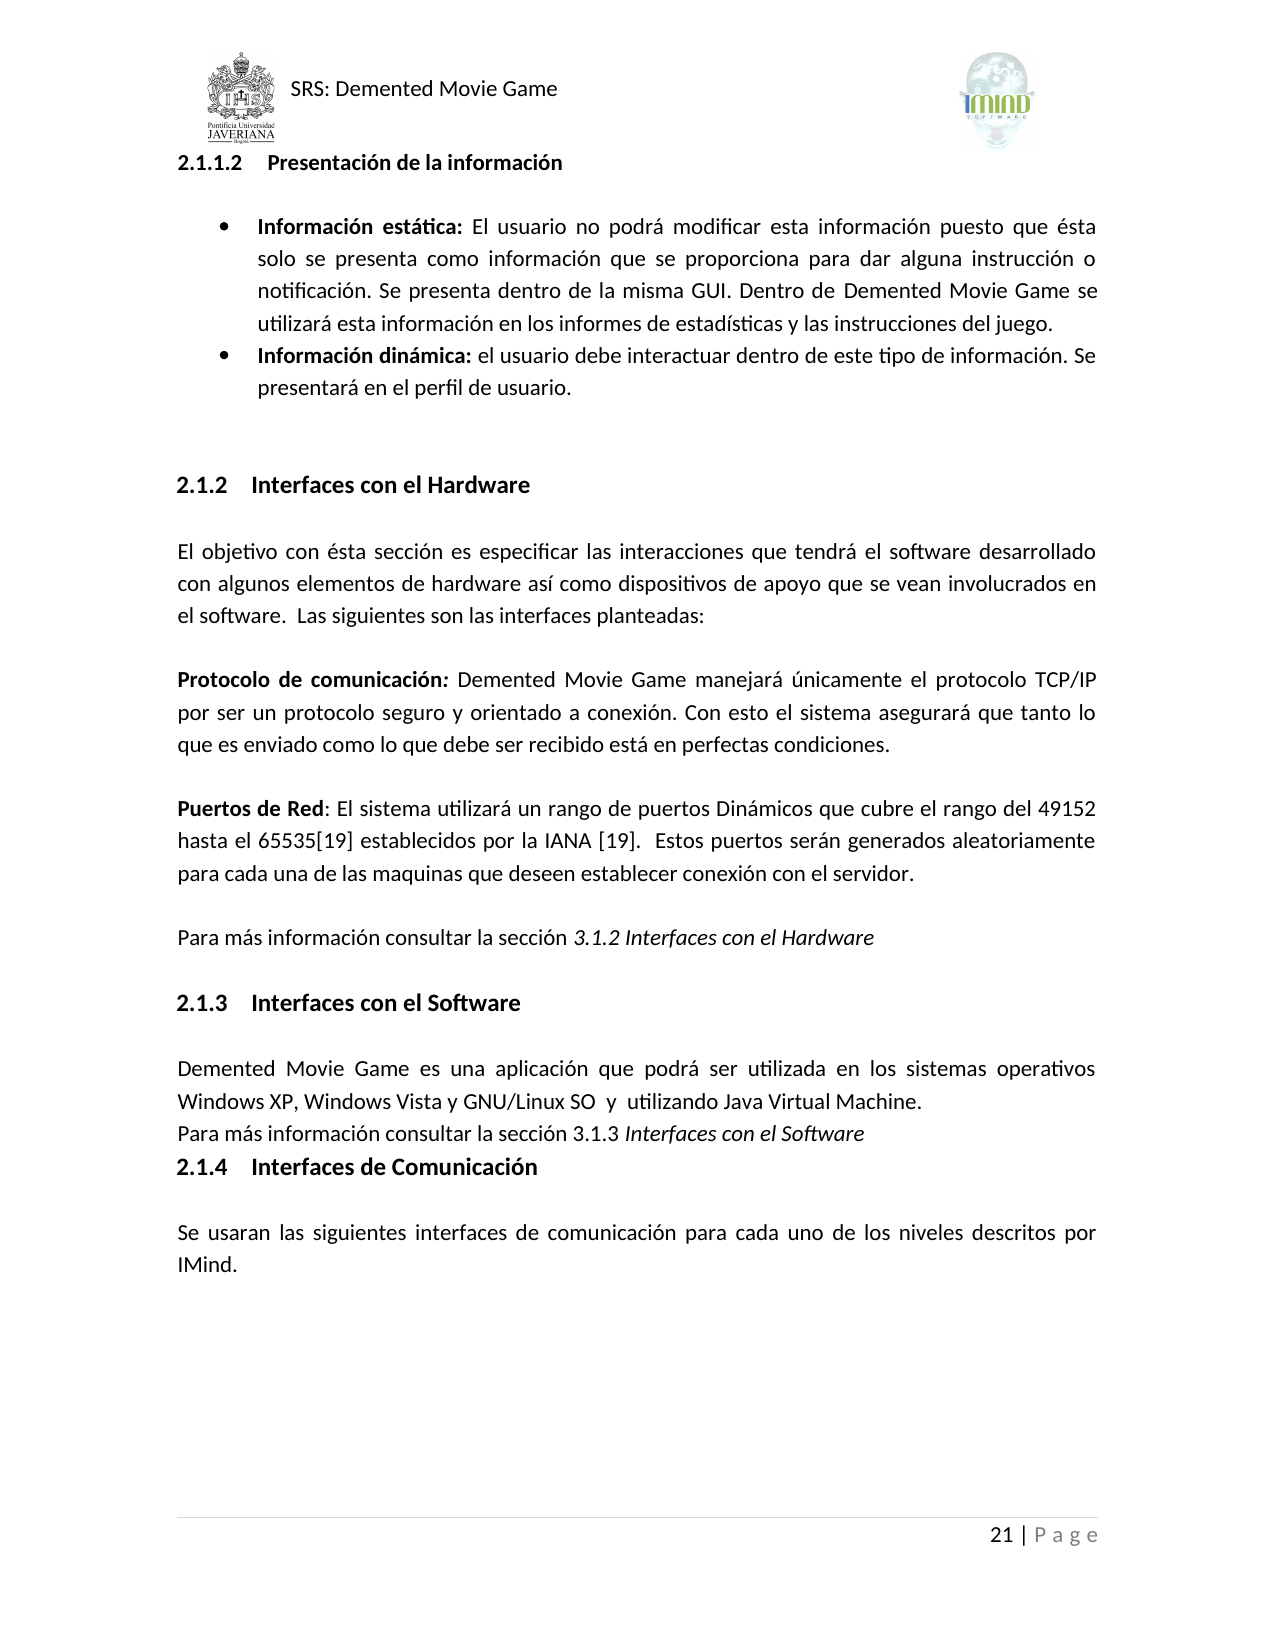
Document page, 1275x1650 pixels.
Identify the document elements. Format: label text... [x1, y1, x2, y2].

picture [207, 52, 275, 144]
list Información estática: El usuario no podrá modificar esta información puesto que ésta solo se presenta como información que se proporciona para dar alguna instrucción o notificación. Se presenta dentro de la misma GUI. Dentro de Demented Movie Game se utilizará esta información en los informes de estadísticas y las instrucciones del juego. [220, 212, 1098, 337]
text Para más información consultar la sección 3.1.3 Interfaces con el Software [177, 1119, 1098, 1147]
text Demented Movie Game es una aplicación que podrá ser utilizada en los sistemas operativos Windows XP, Windows Vista y GNU/Linux SO y utilizando Java Virtual Machine. [177, 1054, 1098, 1115]
picture [958, 52, 1041, 148]
subtitle Interfaces con el Software [176, 987, 1098, 1018]
text El objetivo con ésta sección es especificar las interacciones que tendrá el software desarrollado con algunos elementos de hardware así como dispositivos de apoyo que se vean involucrados en el software. Las siguientes son las interfaces planteadas: [177, 537, 1098, 629]
subtitle Interfaces de Comunicación [176, 1151, 1098, 1182]
text Protocolo de comunicación: Demented Movie Game manejará únicamente el protocolo TCP/IP por ser un protocolo seguro y orientado a conexión. Con esto el sistema asegurará que tanto lo que es enviado como lo que debe ser recibido está en perfectas condiciones. [177, 666, 1098, 758]
subtitle Interfaces con el Hardware [176, 469, 1098, 500]
text Para más información consultar la sección 3.1.2 Interfaces con el Hardware [177, 923, 1098, 951]
subtitle Presentación de la información [177, 148, 1098, 176]
list Información dinámica: el usuario debe interactuar dentro de este tipo de información. Se presentará en el perfil de usuario. [220, 341, 1098, 401]
text Puertos de Red: El sistema utilizará un rango de puertos Dinámicos que cubre el rango del 49152 hasta el 65535[19] establecidos por la IANA [19]. Estos puertos serán generados aleatoriamente para cada una de las maquinas que deseen establecer conexión con el servidor. [177, 794, 1098, 887]
text Se usaran las siguientes interfaces de comunicación para cada uno de los niveles descritos por IMind. [177, 1218, 1098, 1278]
